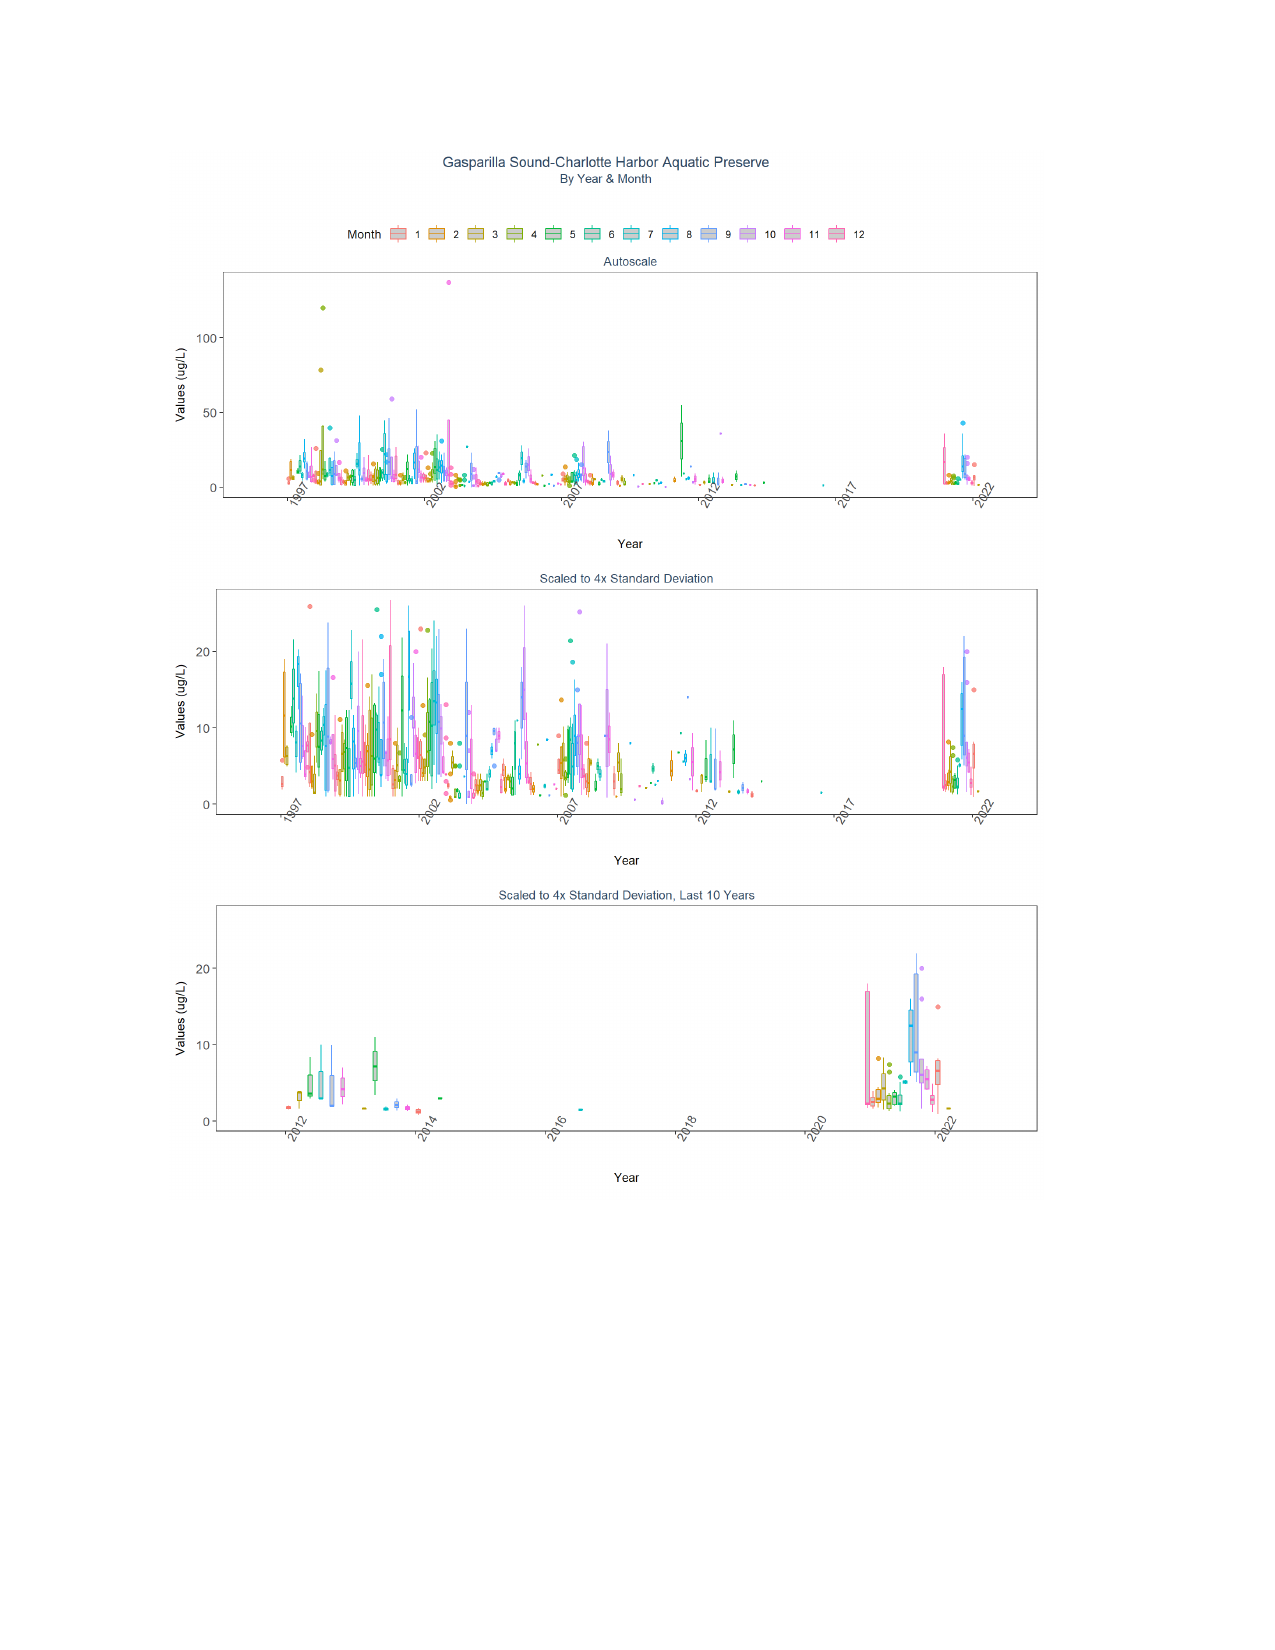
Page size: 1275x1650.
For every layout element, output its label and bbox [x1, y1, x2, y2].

picture [168, 150, 1044, 1200]
